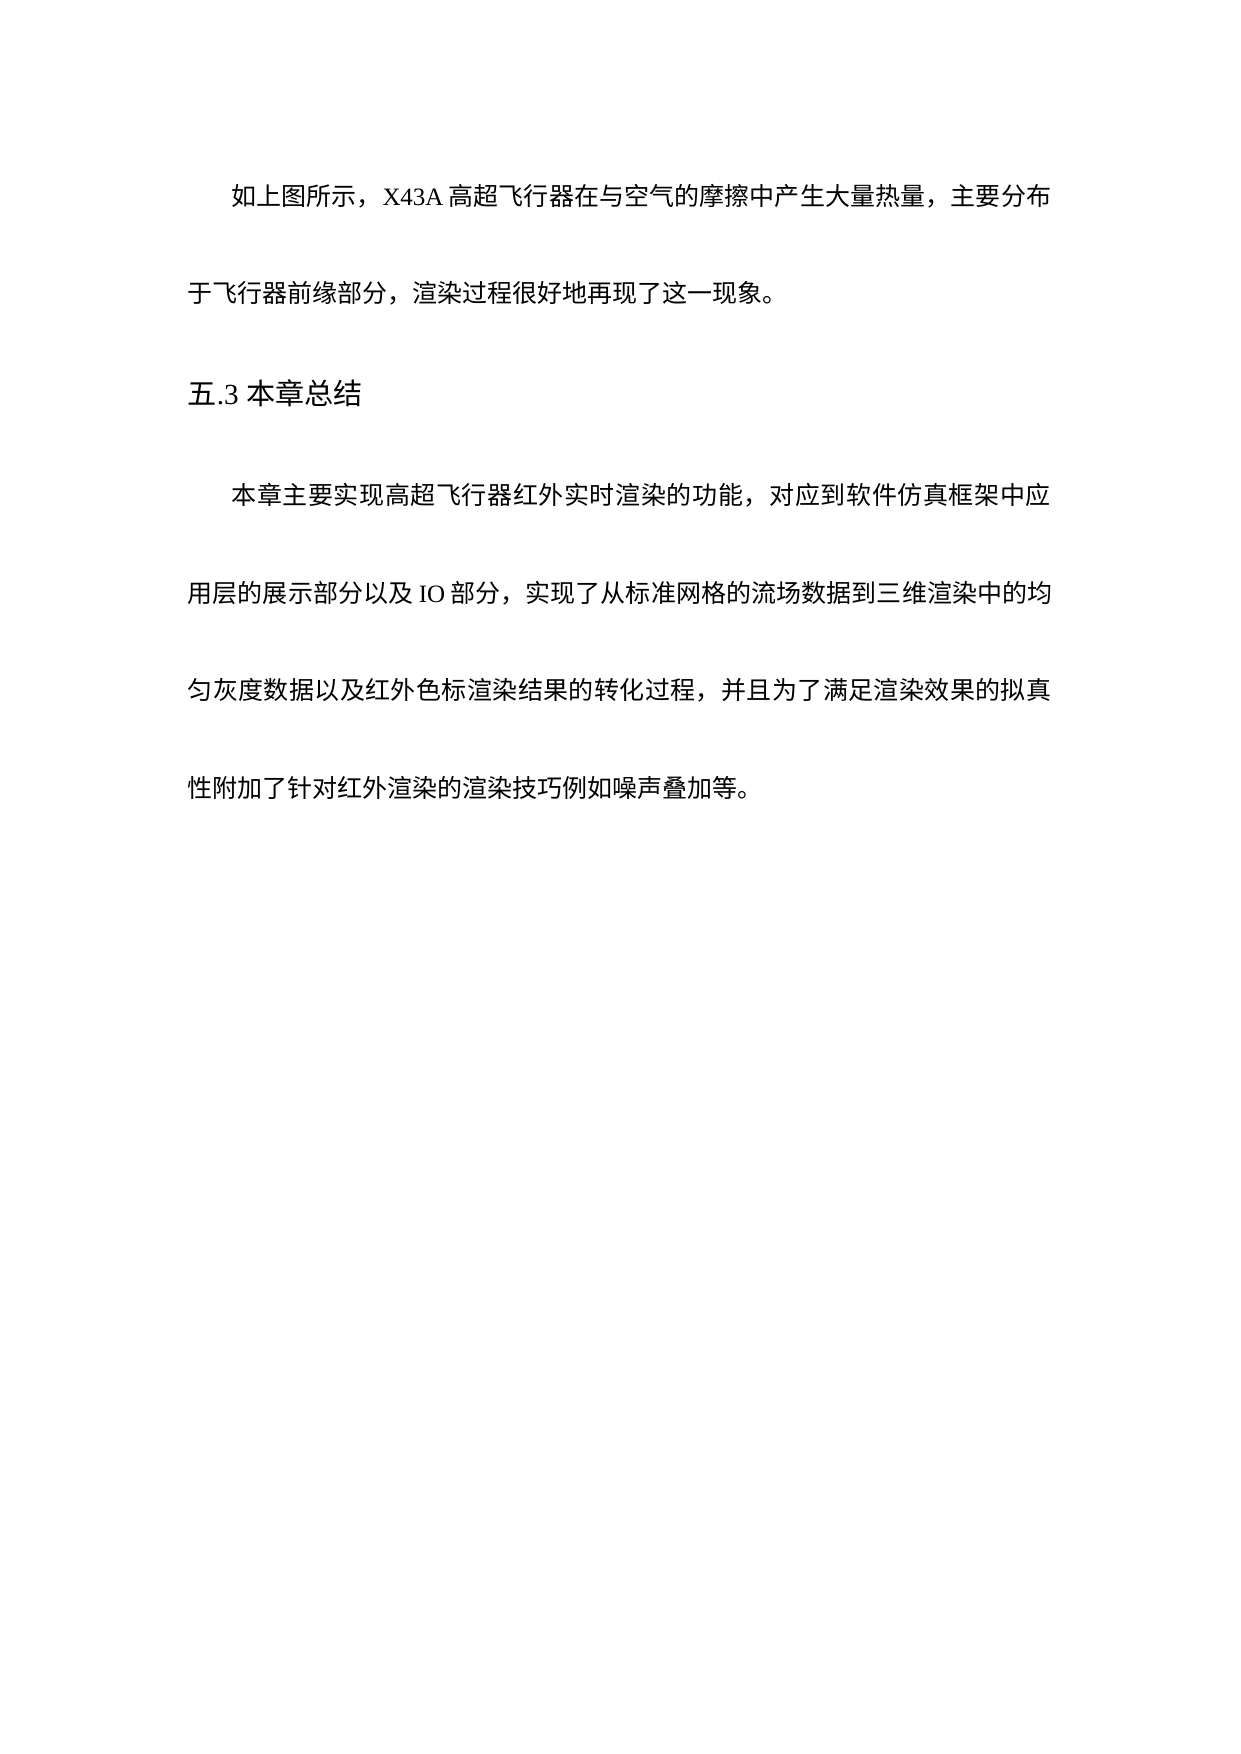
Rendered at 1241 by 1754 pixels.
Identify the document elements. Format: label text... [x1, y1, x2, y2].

subtitle 本章总结 [187, 359, 1053, 424]
text 本章主要实现高超飞行器红外实时渲染的功能，对应到软件仿真框架中应用层的展示部分以及IO部分，实现了从标准网格的流场数据到三维渲染中的均匀灰度数据以及红外色标渲染结果的转化过程，并且为了满足渲染效果的拟真性附加了针对红外渲染的渲染技巧例如噪声叠加等。 [187, 461, 1053, 819]
text 如上图所示，X43A高超飞行器在与空气的摩擦中产生大量热量，主要分布于飞行器前缘部分，渲染过程很好地再现了这一现象。 [187, 162, 1053, 324]
